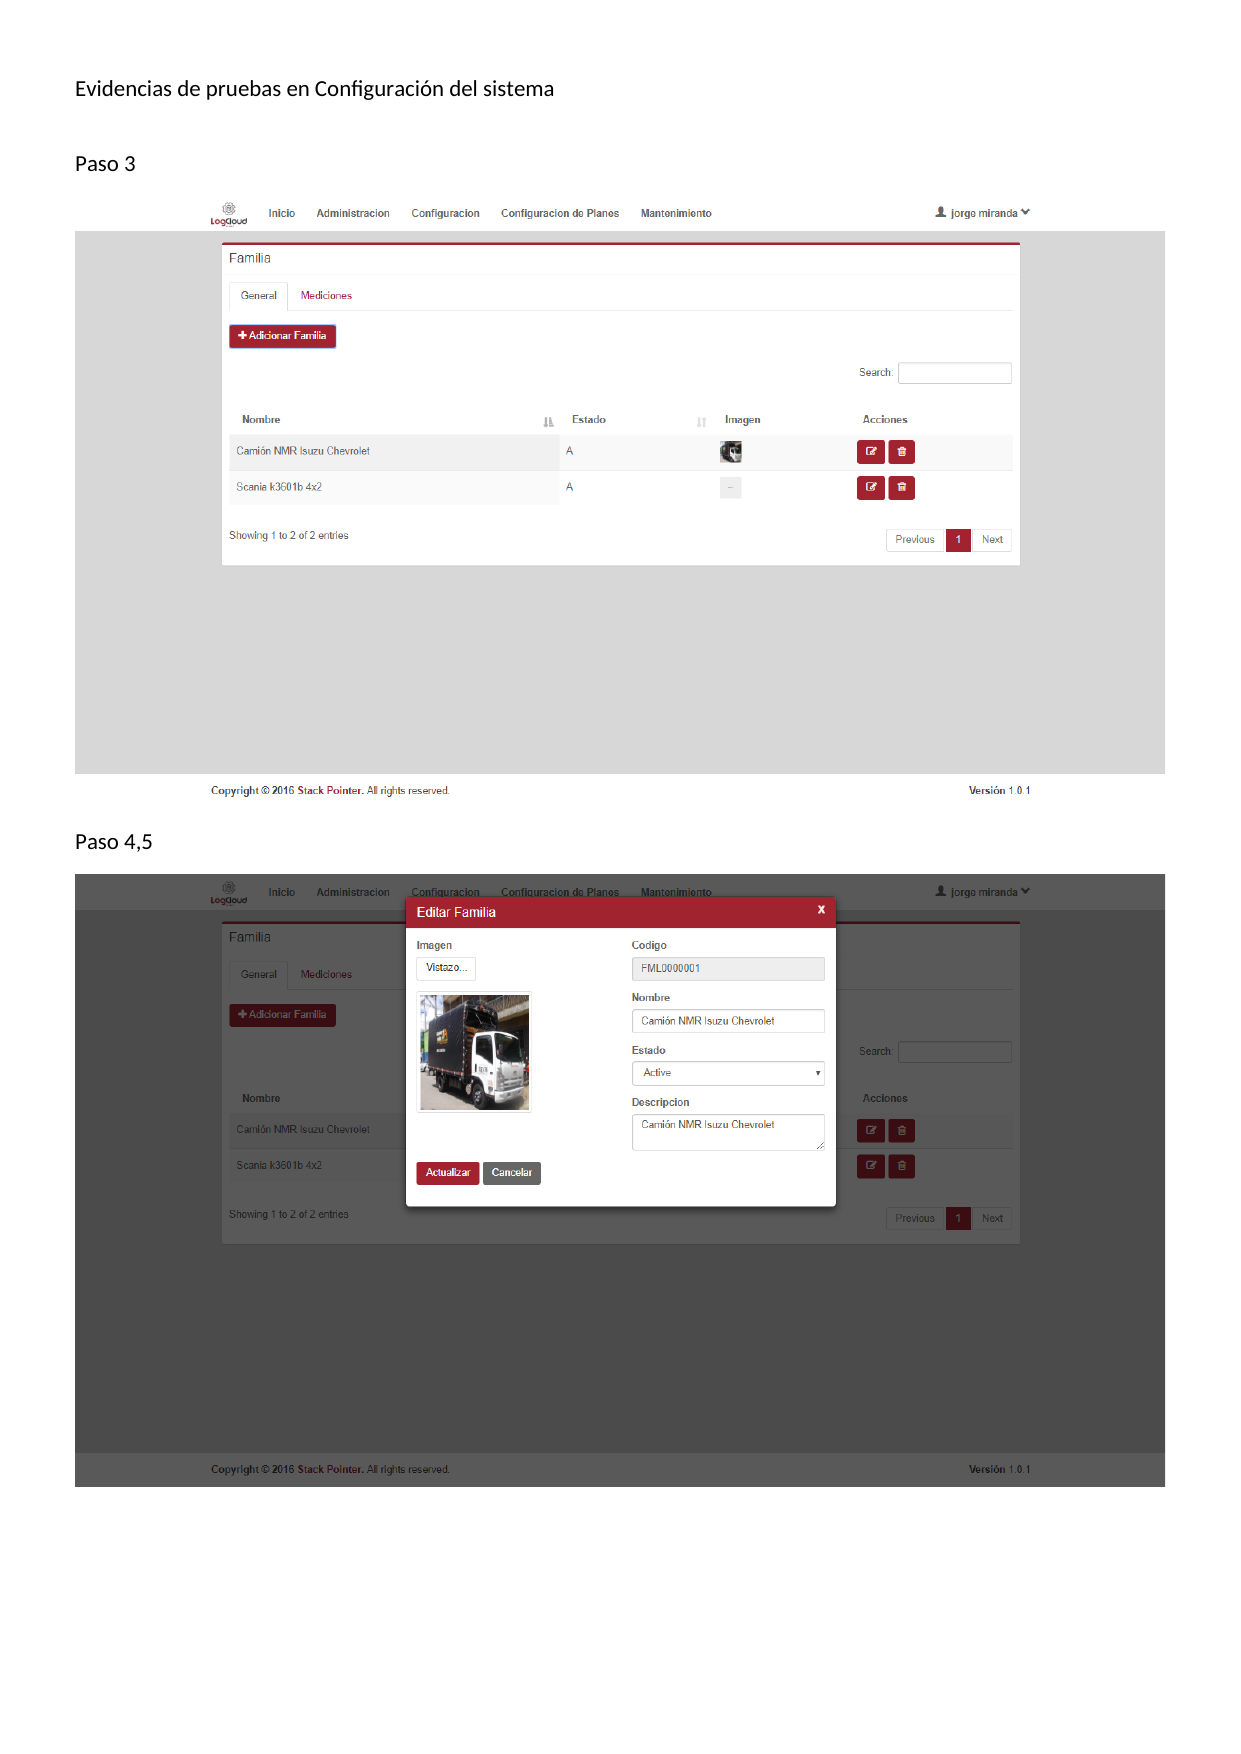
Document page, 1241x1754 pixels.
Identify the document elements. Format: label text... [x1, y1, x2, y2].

picture [75, 874, 1166, 1487]
picture [75, 195, 1166, 809]
text Paso 3 [75, 149, 1165, 177]
text Paso 4,5 [75, 827, 1165, 855]
